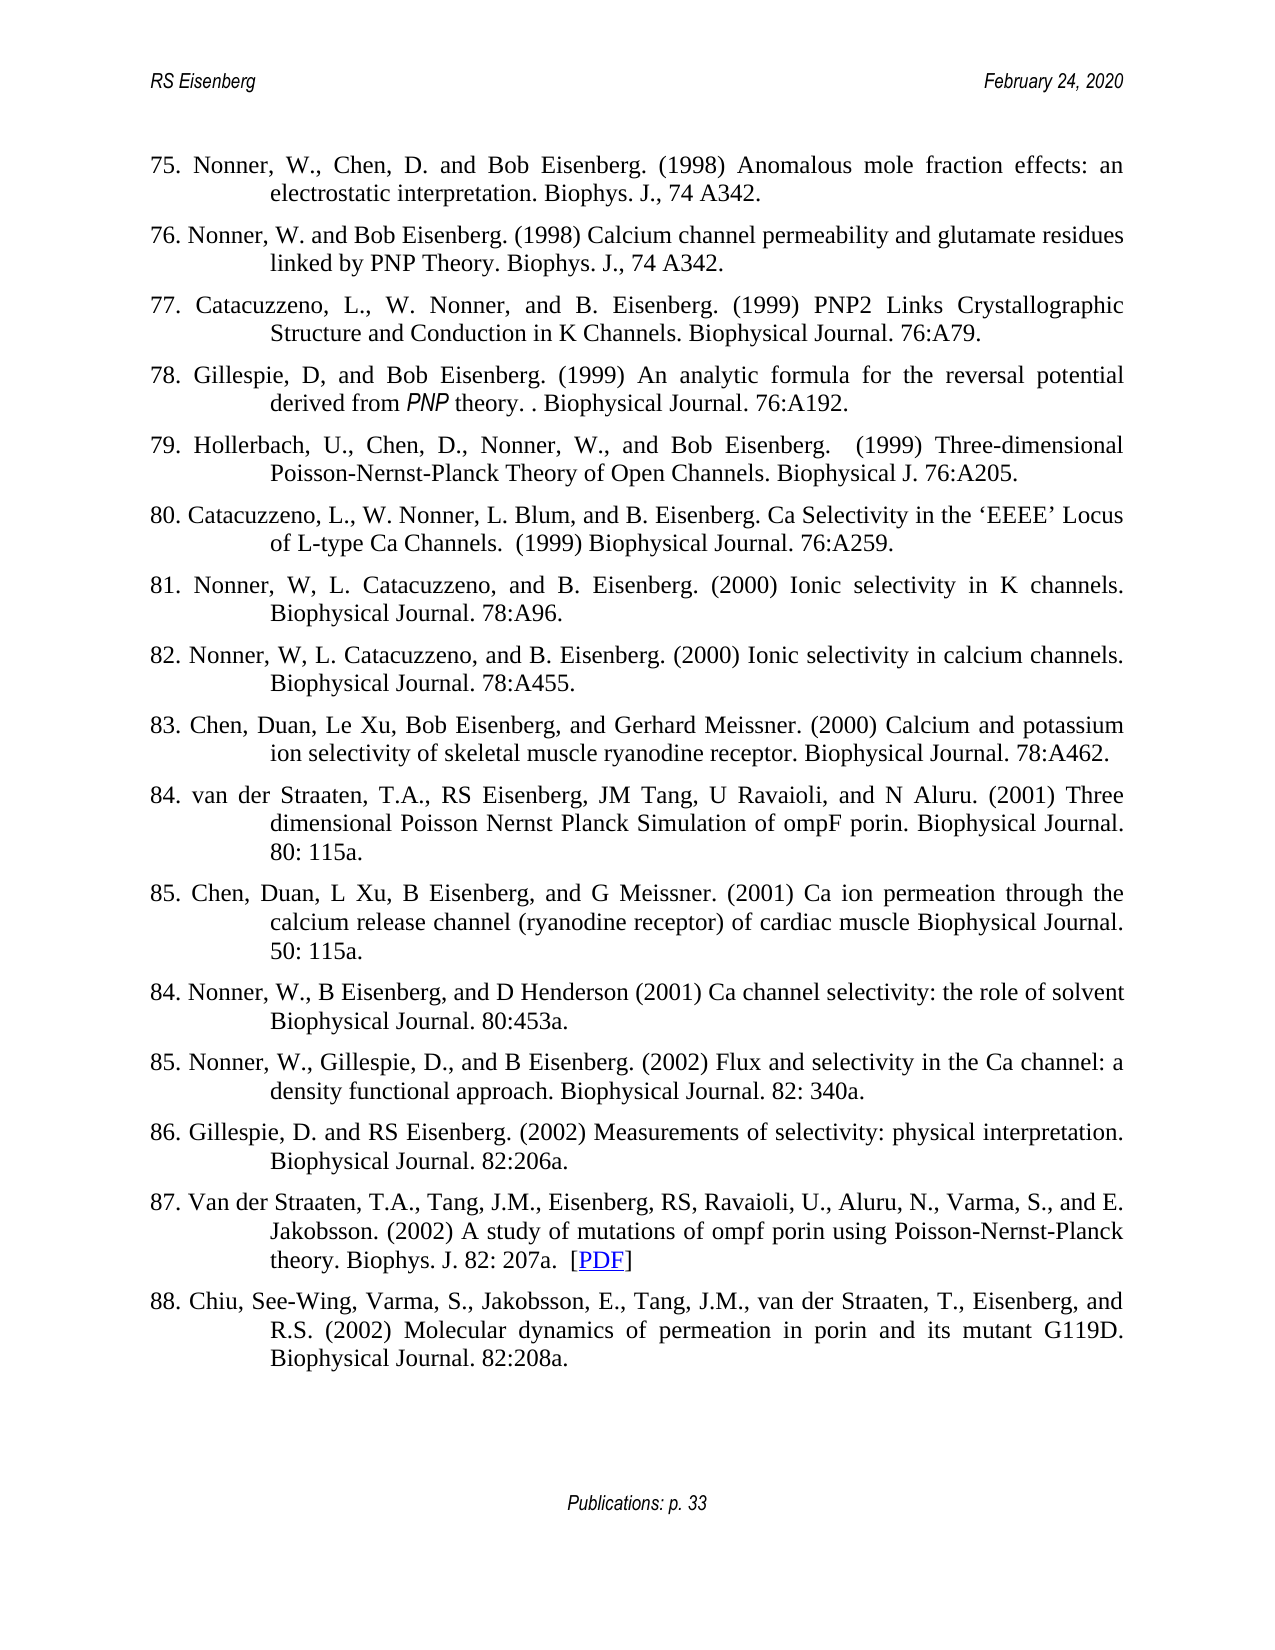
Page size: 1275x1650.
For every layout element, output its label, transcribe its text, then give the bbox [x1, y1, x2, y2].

text 83. Chen, Duan, Le Xu, Bob Eisenberg, and Gerhard Meissner. (2000) Calcium and potassium ion selectivity of skeletal muscle ryanodine receptor. Biophysical Journal. 78:A462. [150, 710, 1125, 767]
text 79. Hollerbach, U., Chen, D., Nonner, W., and Bob Eisenberg. (1999) Three-dimensional Poisson-Nernst-Planck Theory of Open Channels. Biophysical J. 76:A205. [150, 430, 1125, 487]
text 81. Nonner, W, L. Catacuzzeno, and B. Eisenberg. (2000) Ionic selectivity in K channels. Biophysical Journal. 78:A96. [150, 570, 1125, 627]
text 82. Nonner, W, L. Catacuzzeno, and B. Eisenberg. (2000) Ionic selectivity in calcium channels. Biophysical Journal. 78:A455. [150, 640, 1125, 697]
text 85. Chen, Duan, L Xu, B Eisenberg, and G Meissner. (2001) Ca ion permeation through the calcium release channel (ryanodine receptor) of cardiac muscle Biophysical Journal. 50: 115a. [150, 878, 1125, 965]
text 88. Chiu, See-Wing, Varma, S., Jakobsson, E., Tang, J.M., van der Straaten, T., Eisenberg, and R.S. (2002) Molecular dynamics of permeation in porin and its mutant G119D. Biophysical Journal. 82:208a. [150, 1286, 1125, 1372]
text 77. Catacuzzeno, L., W. Nonner, and B. Eisenberg. (1999) PNP2 Links Crystallographic Structure and Conduction in K Channels. Biophysical Journal. 76:A79. [150, 290, 1125, 347]
text 85. Nonner, W., Gillespie, D., and B Eisenberg. (2002) Flux and selectivity in the Ca channel: a density functional approach. Biophysical Journal. 82: 340a. [150, 1047, 1125, 1105]
text 84. van der Straaten, T.A., RS Eisenberg, JM Tang, U Ravaioli, and N Aluru. (2001) Three dimensional Poisson Nernst Planck Simulation of ompF porin. Biophysical Journal. 80: 115a. [150, 780, 1125, 866]
text 78. Gillespie, D, and Bob Eisenberg. (1999) An analytic formula for the reversal potential derived from PNP theory. . Biophysical Journal. 76:A192. [150, 360, 1125, 417]
text 87. Van der Straaten, T.A., Tang, J.M., Eisenberg, RS, Ravaioli, U., Aluru, N., Varma, S., and E. Jakobsson. (2002) A study of mutations of ompf porin using Poisson-Nernst-Planck theory. Biophys. J. 82: 207a. [PDF] [150, 1187, 1125, 1273]
text 76. Nonner, W. and Bob Eisenberg. (1998) Calcium channel permeability and glutamate residues linked by PNP Theory. Biophys. J., 74 A342. [150, 220, 1125, 277]
text 75. Nonner, W., Chen, D. and Bob Eisenberg. (1998) Anomalous mole fraction effects: an electrostatic interpretation. Biophys. J., 74 A342. [150, 150, 1125, 207]
text 86. Gillespie, D. and RS Eisenberg. (2002) Measurements of selectivity: physical interpretation. Biophysical Journal. 82:206a. [150, 1117, 1125, 1175]
text 84. Nonner, W., B Eisenberg, and D Henderson (2001) Ca channel selectivity: the role of solvent Biophysical Journal. 80:453a. [150, 977, 1125, 1035]
text 80. Catacuzzeno, L., W. Nonner, L. Blum, and B. Eisenberg. Ca Selectivity in the ‘EEEE’ Locus of L-type Ca Channels. (1999) Biophysical Journal. 76:A259. [150, 500, 1125, 557]
